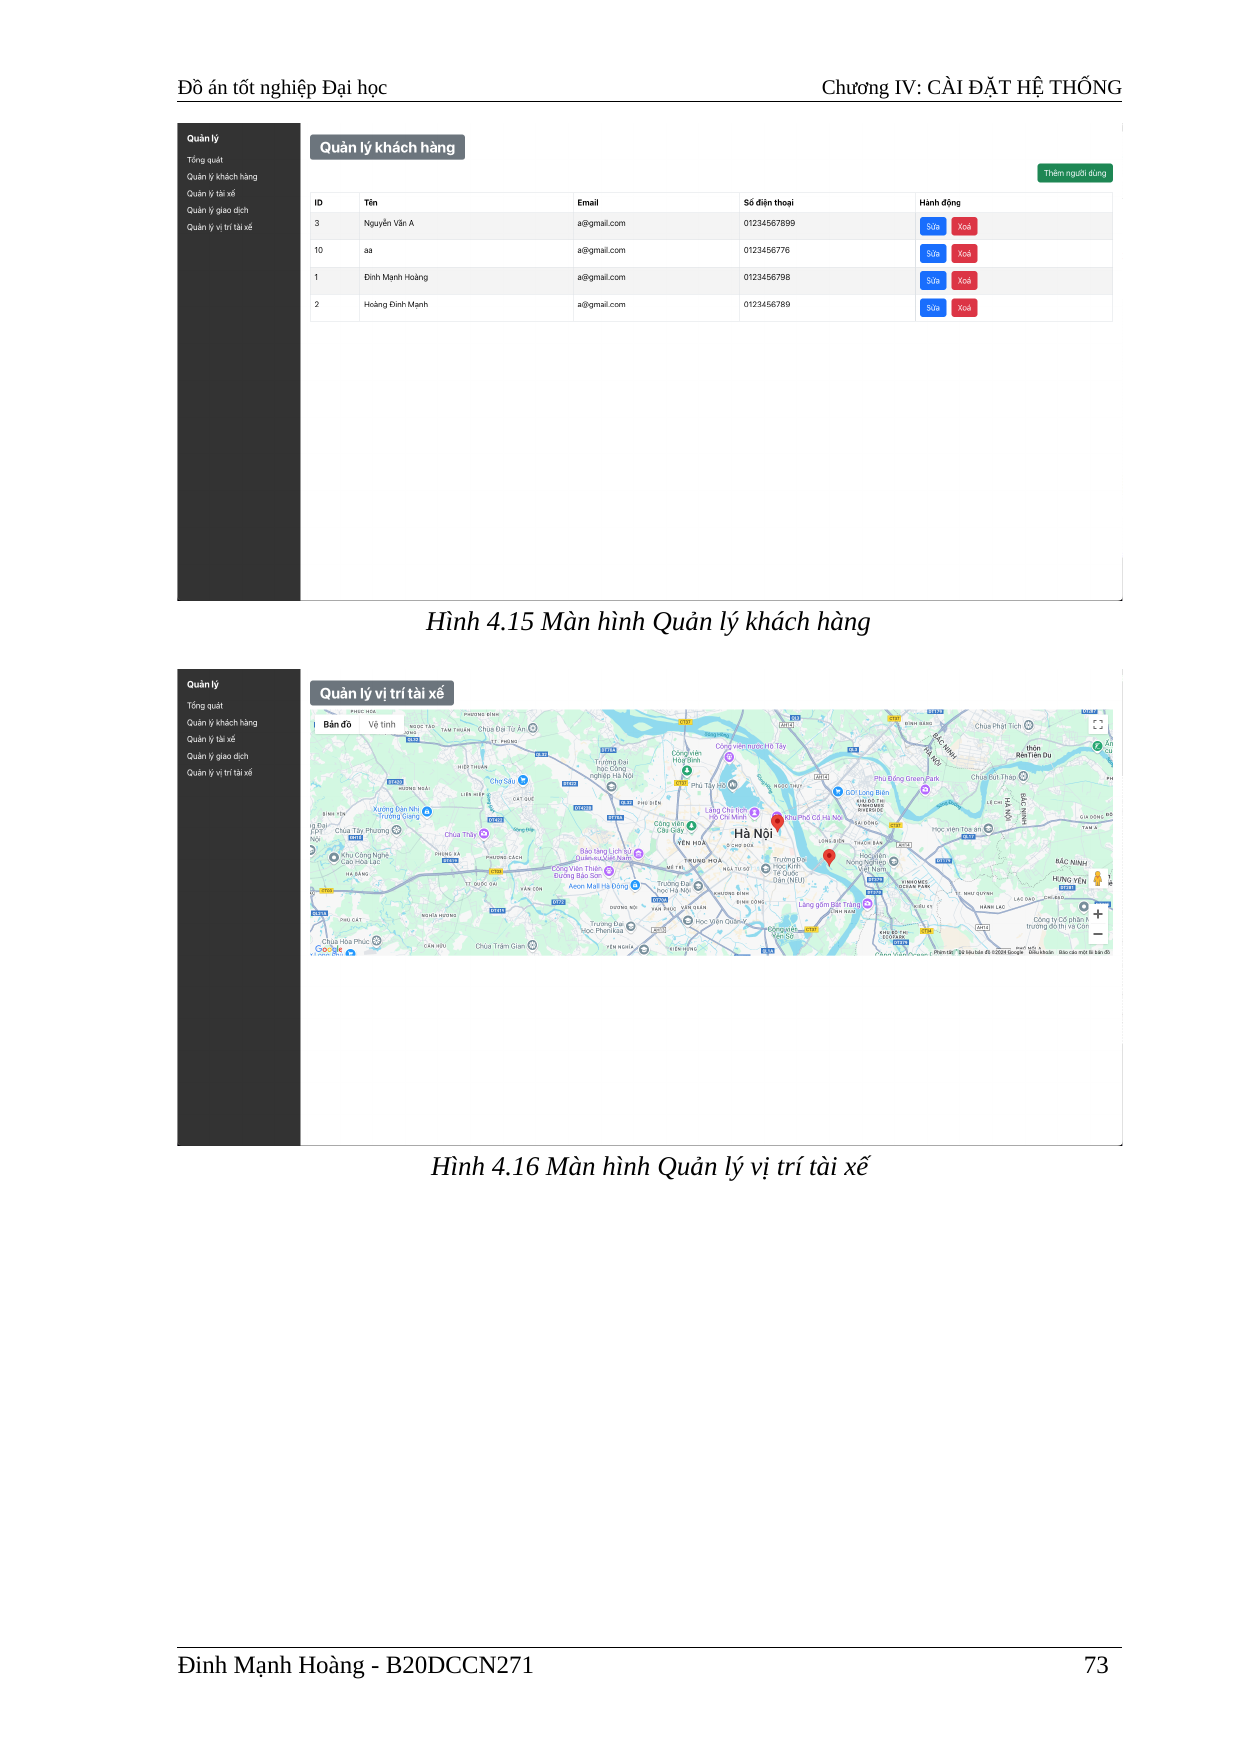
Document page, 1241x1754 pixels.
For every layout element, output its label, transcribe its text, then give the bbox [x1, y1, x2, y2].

subtitle Hình 4.16 Màn hình Quản lý vị trí tài xế [177, 1150, 1122, 1181]
subtitle Hình 4.15 Màn hình Quản lý khách hàng [177, 605, 1122, 636]
picture [177, 123, 1123, 601]
picture [177, 669, 1123, 1146]
